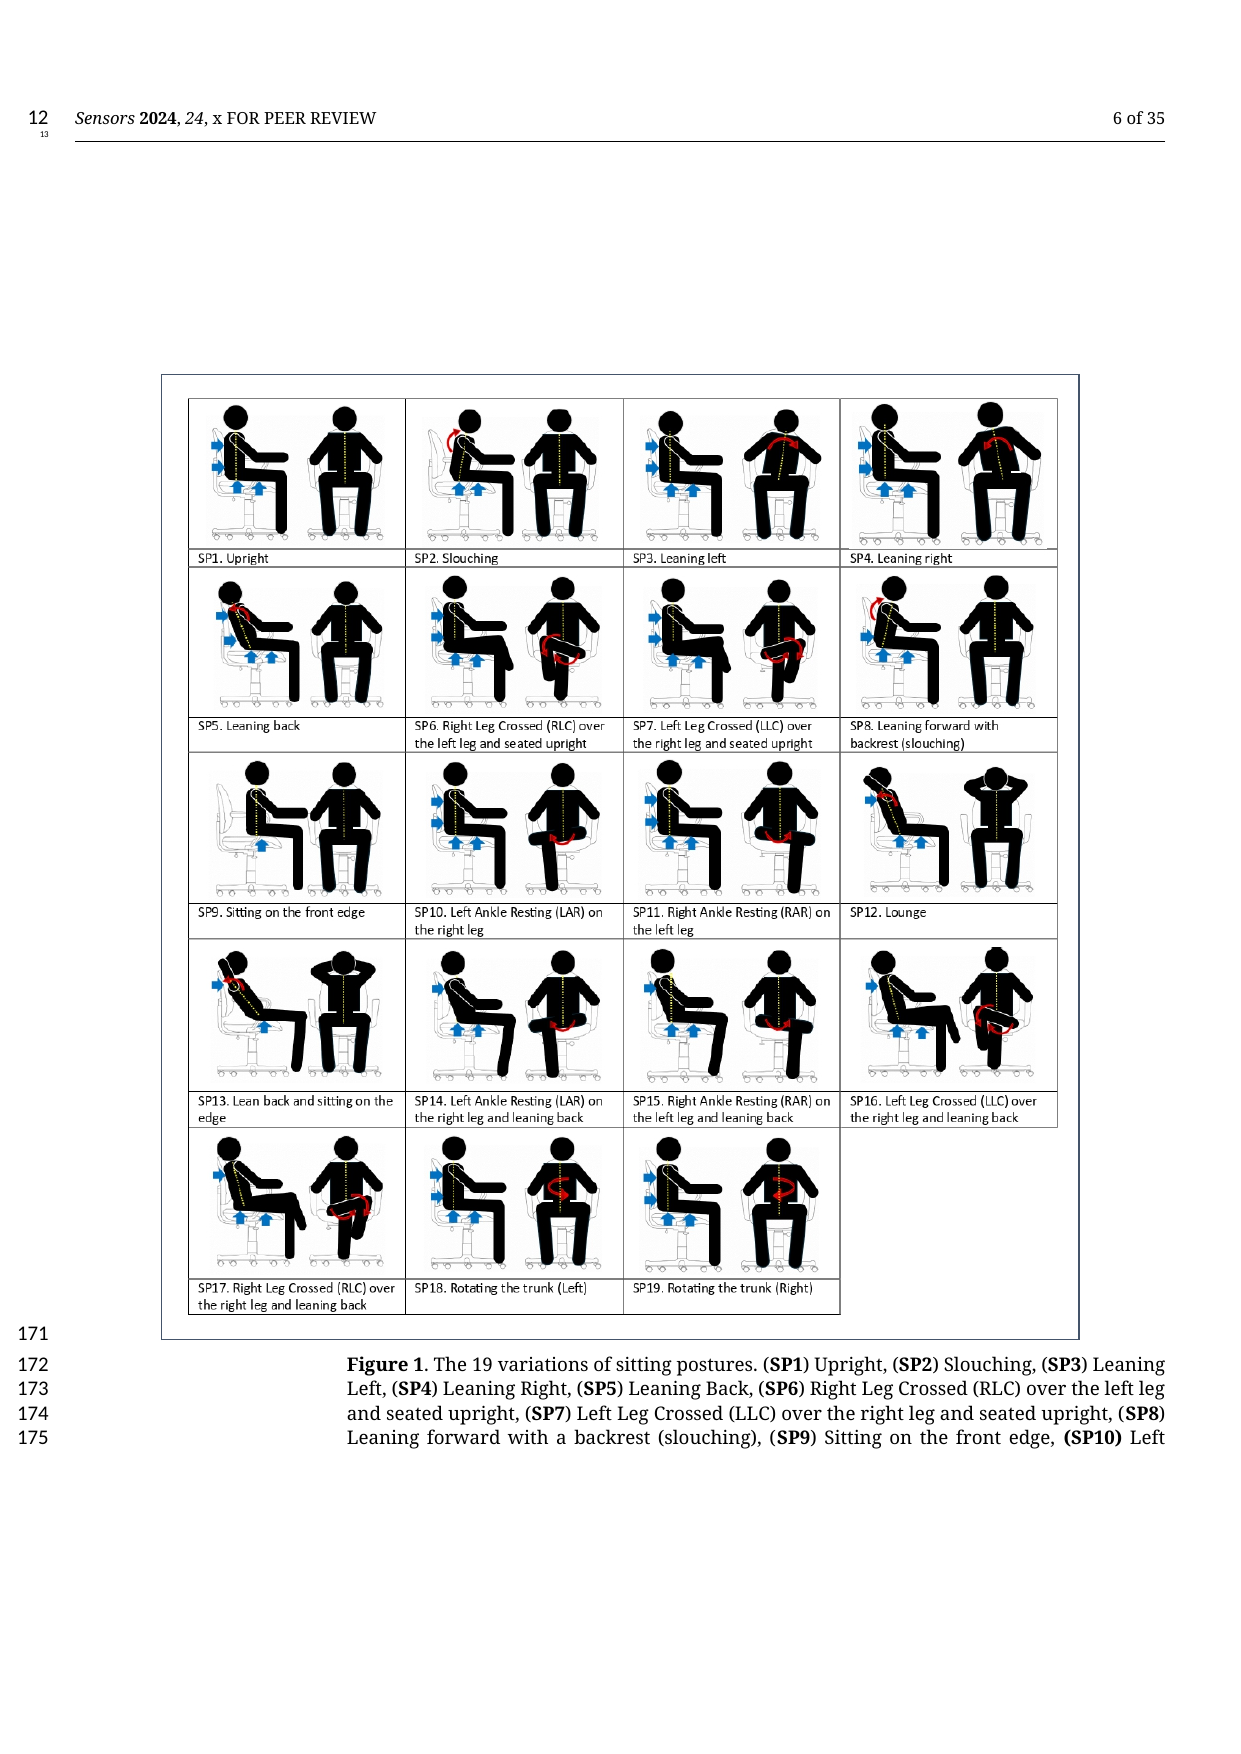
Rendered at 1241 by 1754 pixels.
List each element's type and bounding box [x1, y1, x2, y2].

text [347, 1353, 1165, 1449]
picture [162, 375, 1078, 1339]
